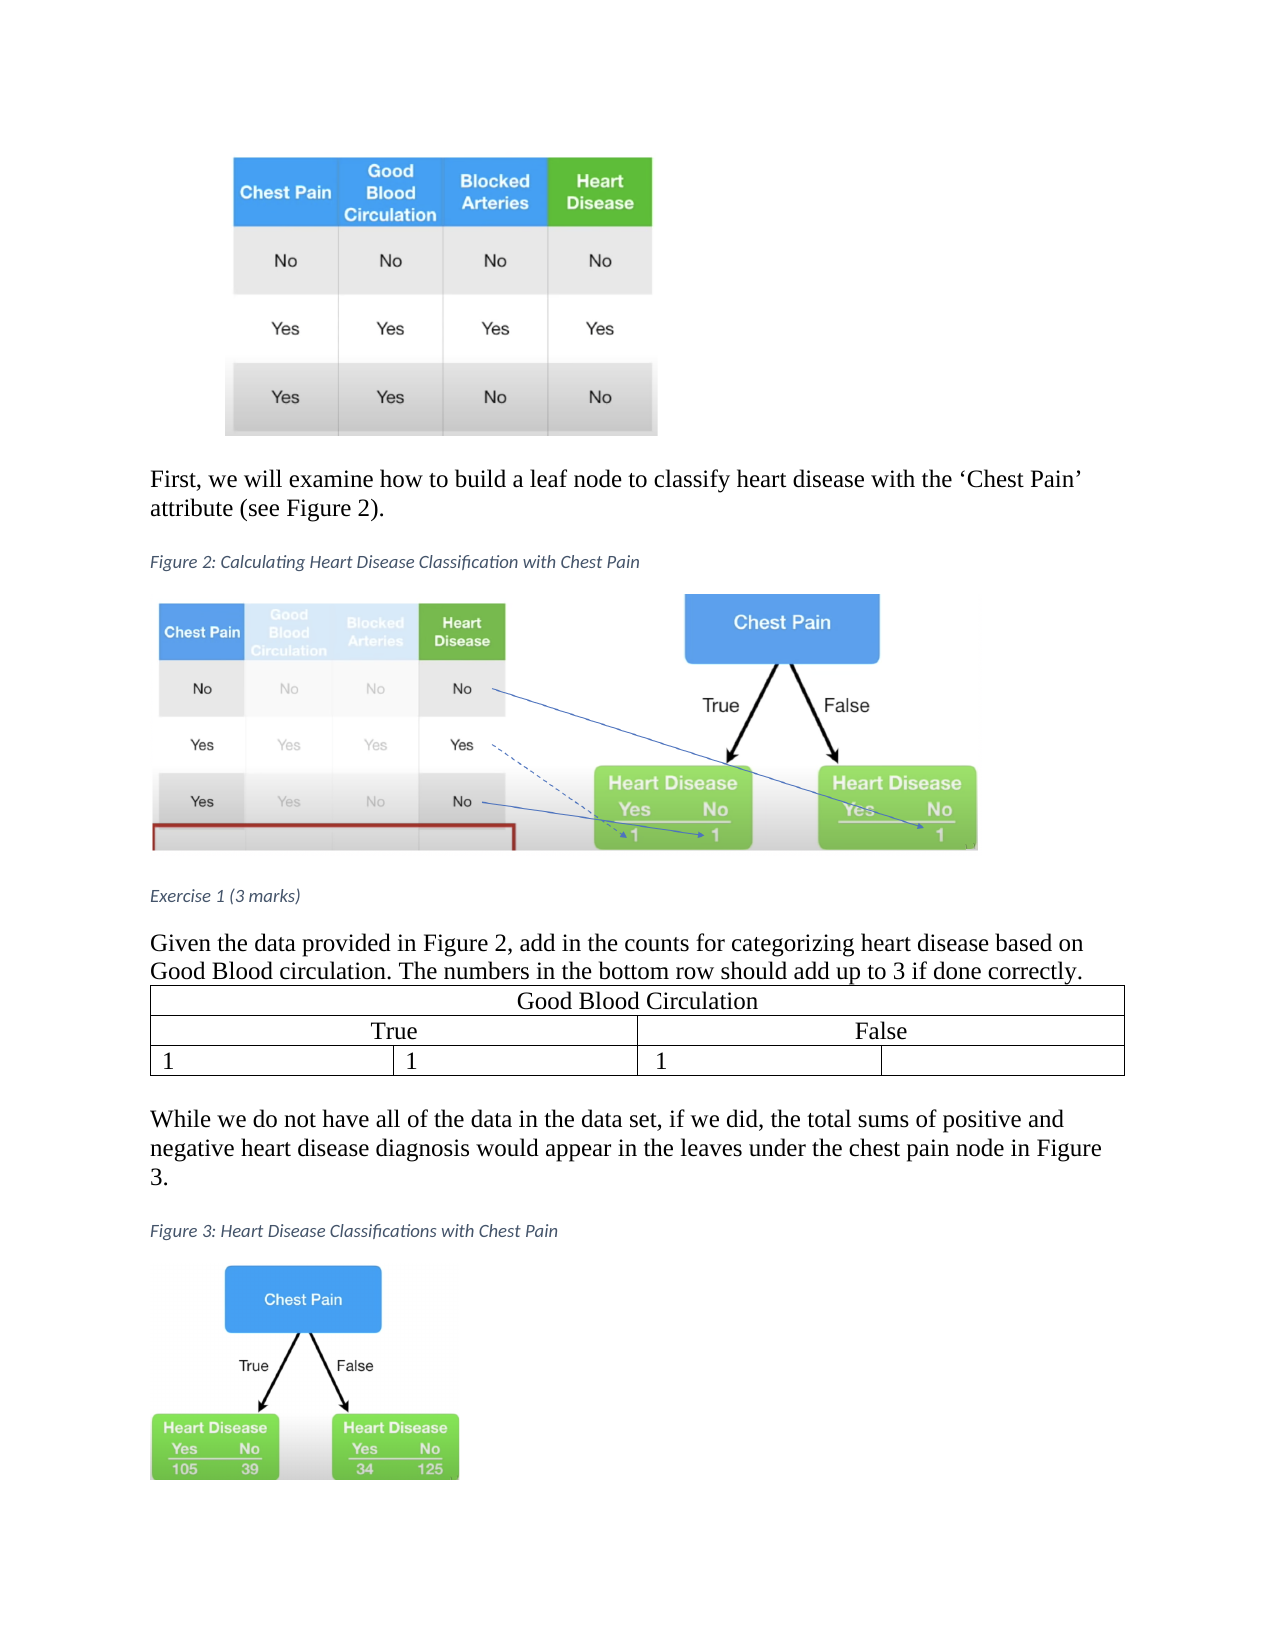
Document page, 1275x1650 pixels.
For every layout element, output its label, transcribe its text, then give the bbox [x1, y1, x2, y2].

text First, we will examine how to build a leaf node to classify heart disease with the ‘Chest Pain’ attribute (see Figure 2). [150, 464, 1125, 522]
table_cell 1 [638, 1046, 881, 1074]
table_cell [882, 1046, 1124, 1074]
text Figure 3: Heart Disease Classifications with Chest Pain [150, 1219, 1125, 1242]
table_cell 1 [394, 1046, 637, 1074]
text Exercise 1 (3 marks) [150, 884, 1125, 907]
picture [150, 1263, 460, 1480]
picture [225, 150, 658, 436]
text Given the data provided in Figure 2, add in the counts for categorizing heart disease based on Good Blood circulation. The numbers in the bottom row should add up to 3 if done correctly. [150, 928, 1125, 985]
table_cell False [638, 1016, 1124, 1045]
table_cell 1 [151, 1046, 393, 1074]
text While we do not have all of the data in the data set, if we did, the total sums of positive and negative heart disease diagnosis would appear in the leaves under the chest pain node in Figure 3. [150, 1104, 1125, 1191]
table_header Good Blood Circulation [151, 986, 1124, 1015]
text Figure 2: Calculating Heart Disease Classification with Chest Pain [150, 550, 1125, 573]
picture [150, 594, 983, 856]
table_cell True [151, 1016, 637, 1045]
